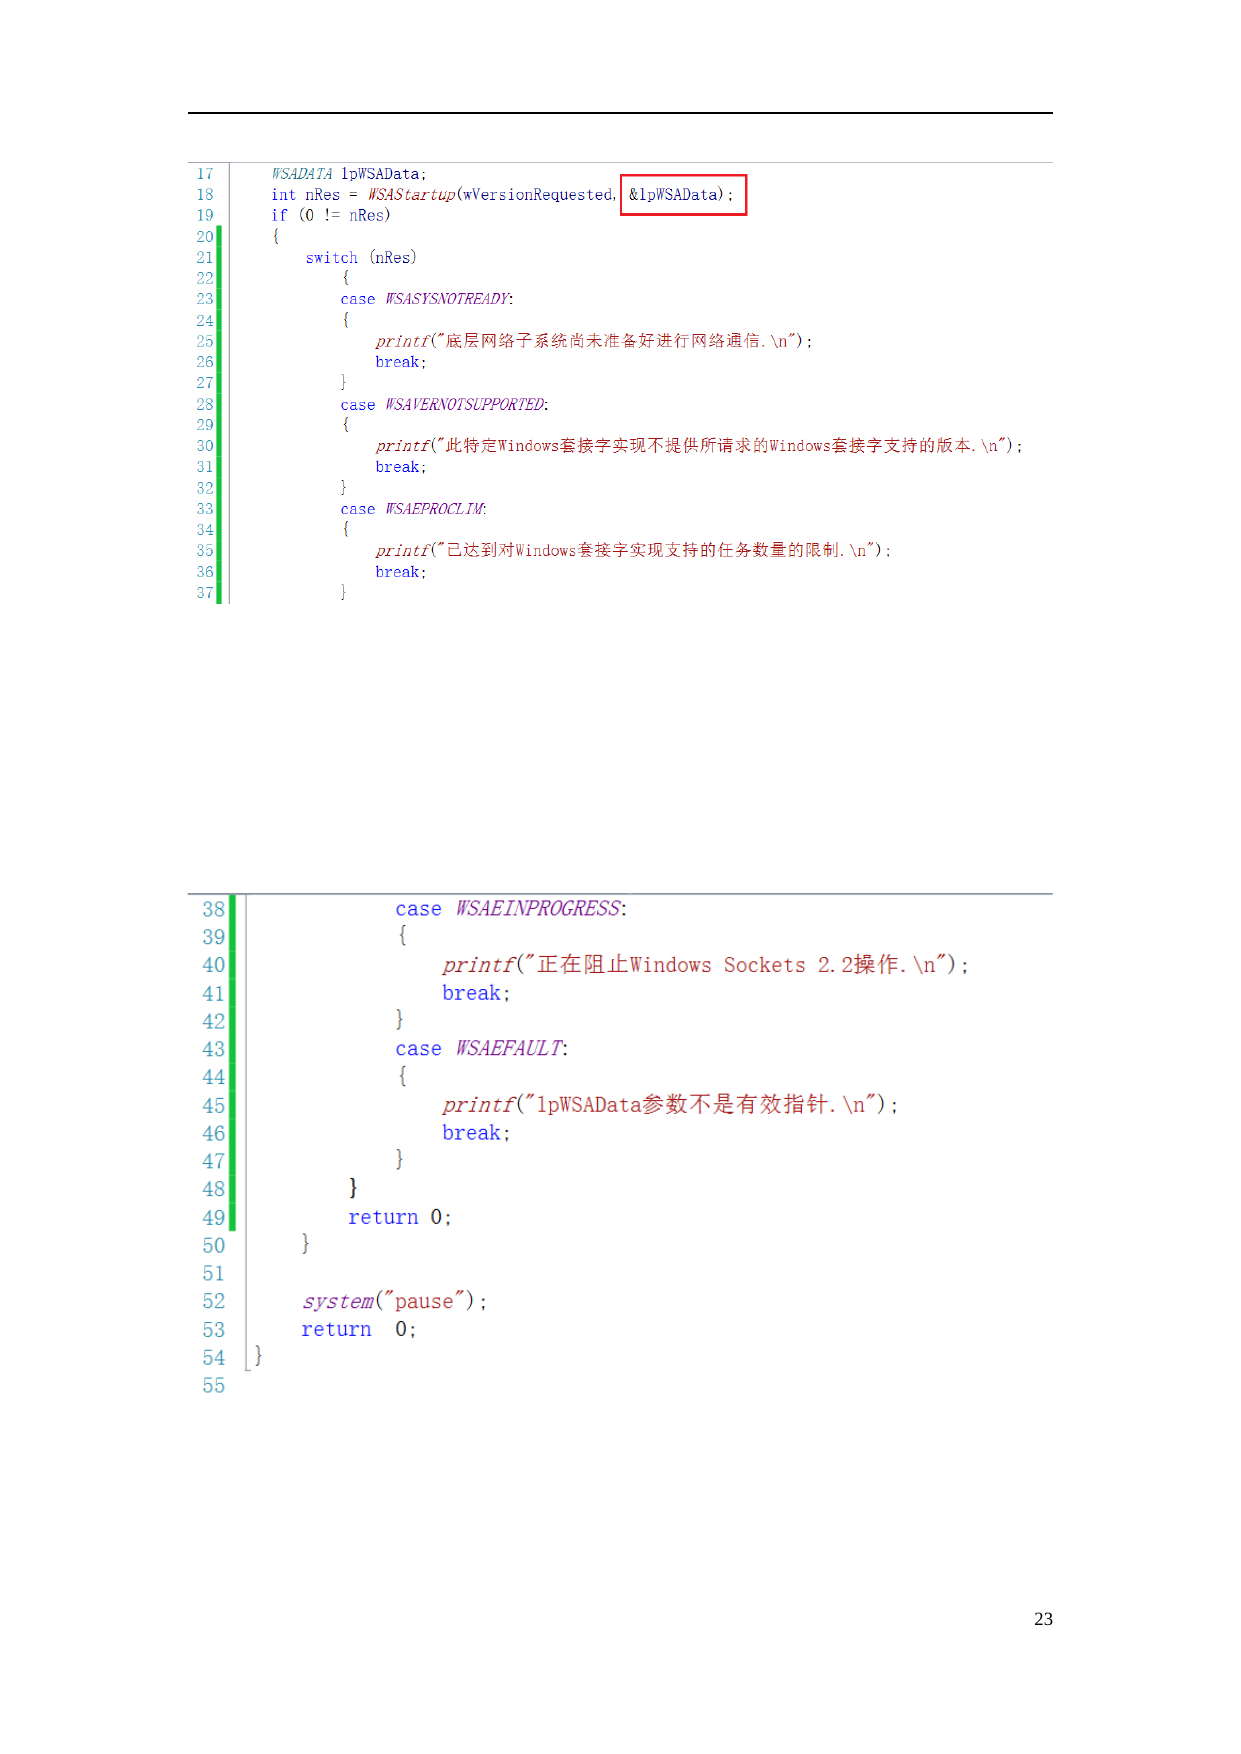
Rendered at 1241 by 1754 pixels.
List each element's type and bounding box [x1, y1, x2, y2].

picture [187, 893, 1053, 1416]
picture [187, 162, 1053, 604]
